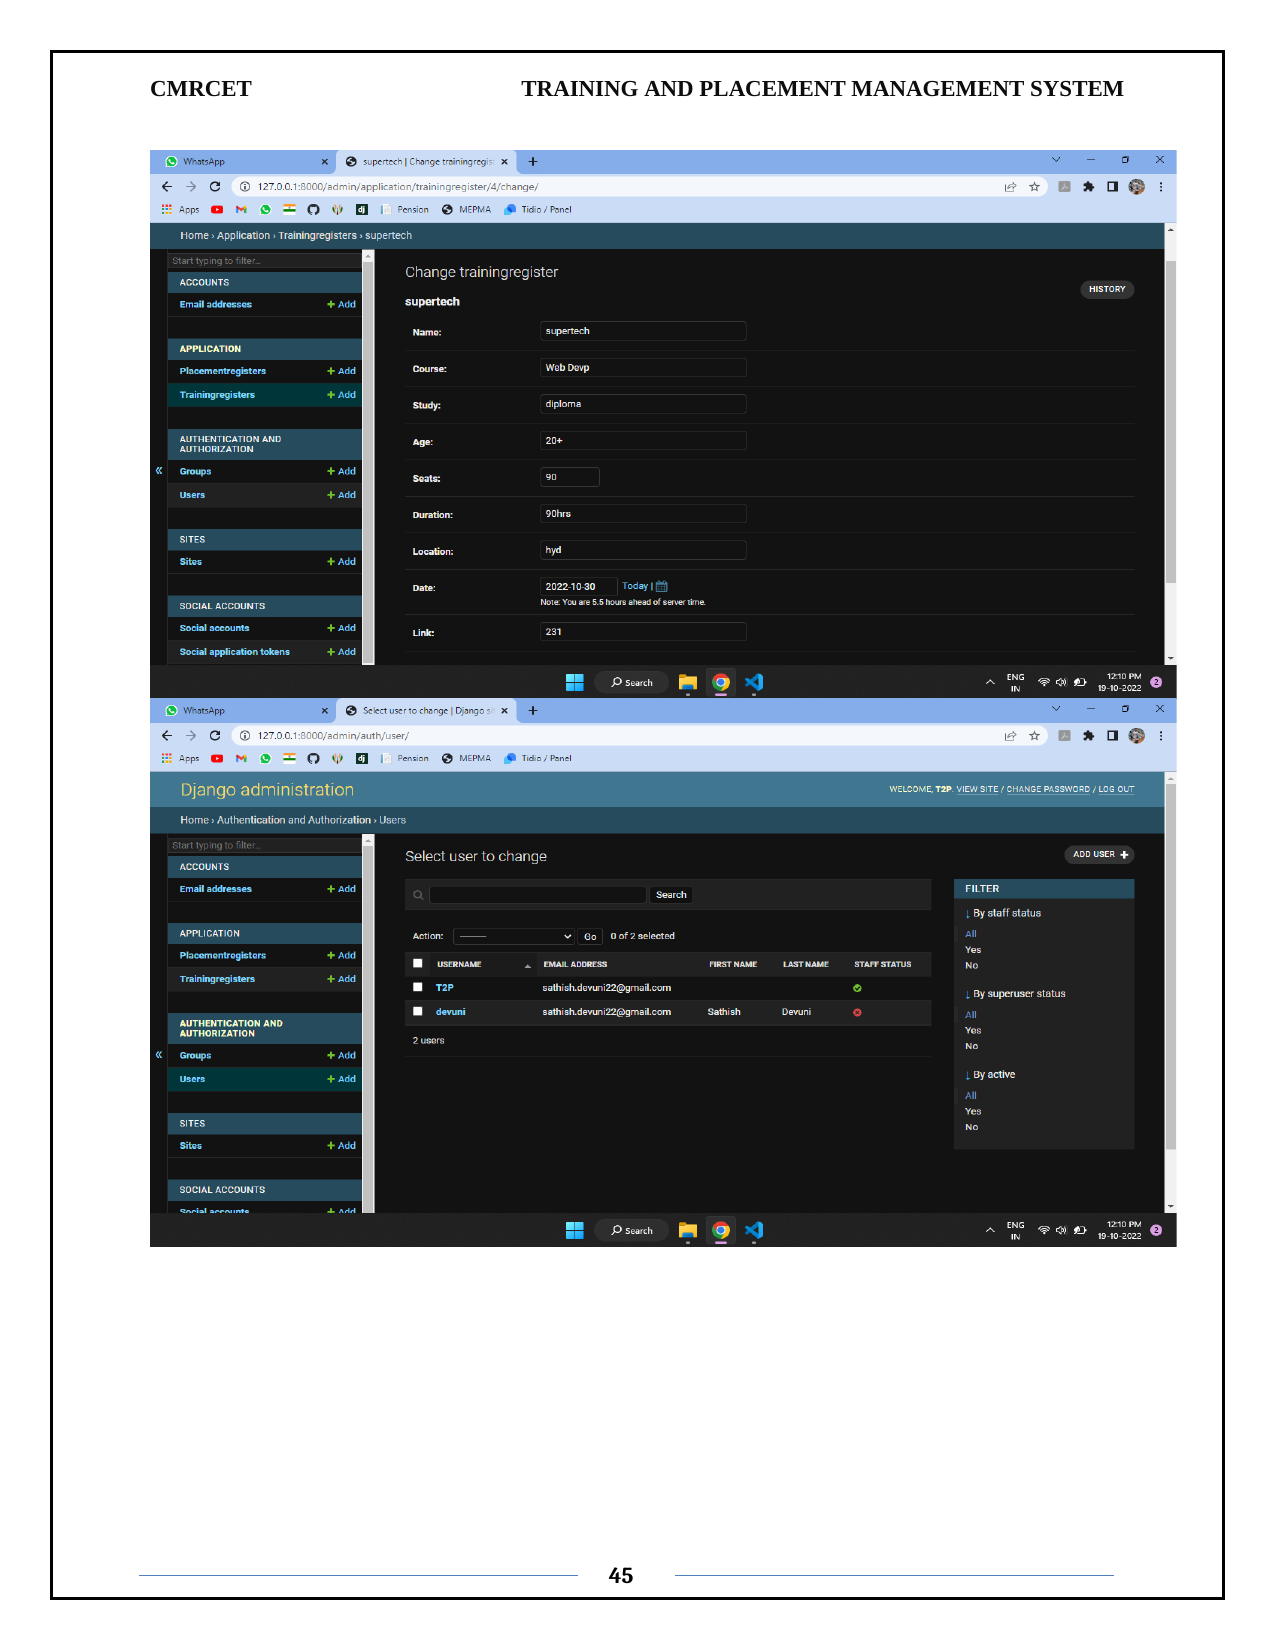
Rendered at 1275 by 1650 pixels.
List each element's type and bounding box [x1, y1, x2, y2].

picture [150, 150, 1177, 1247]
